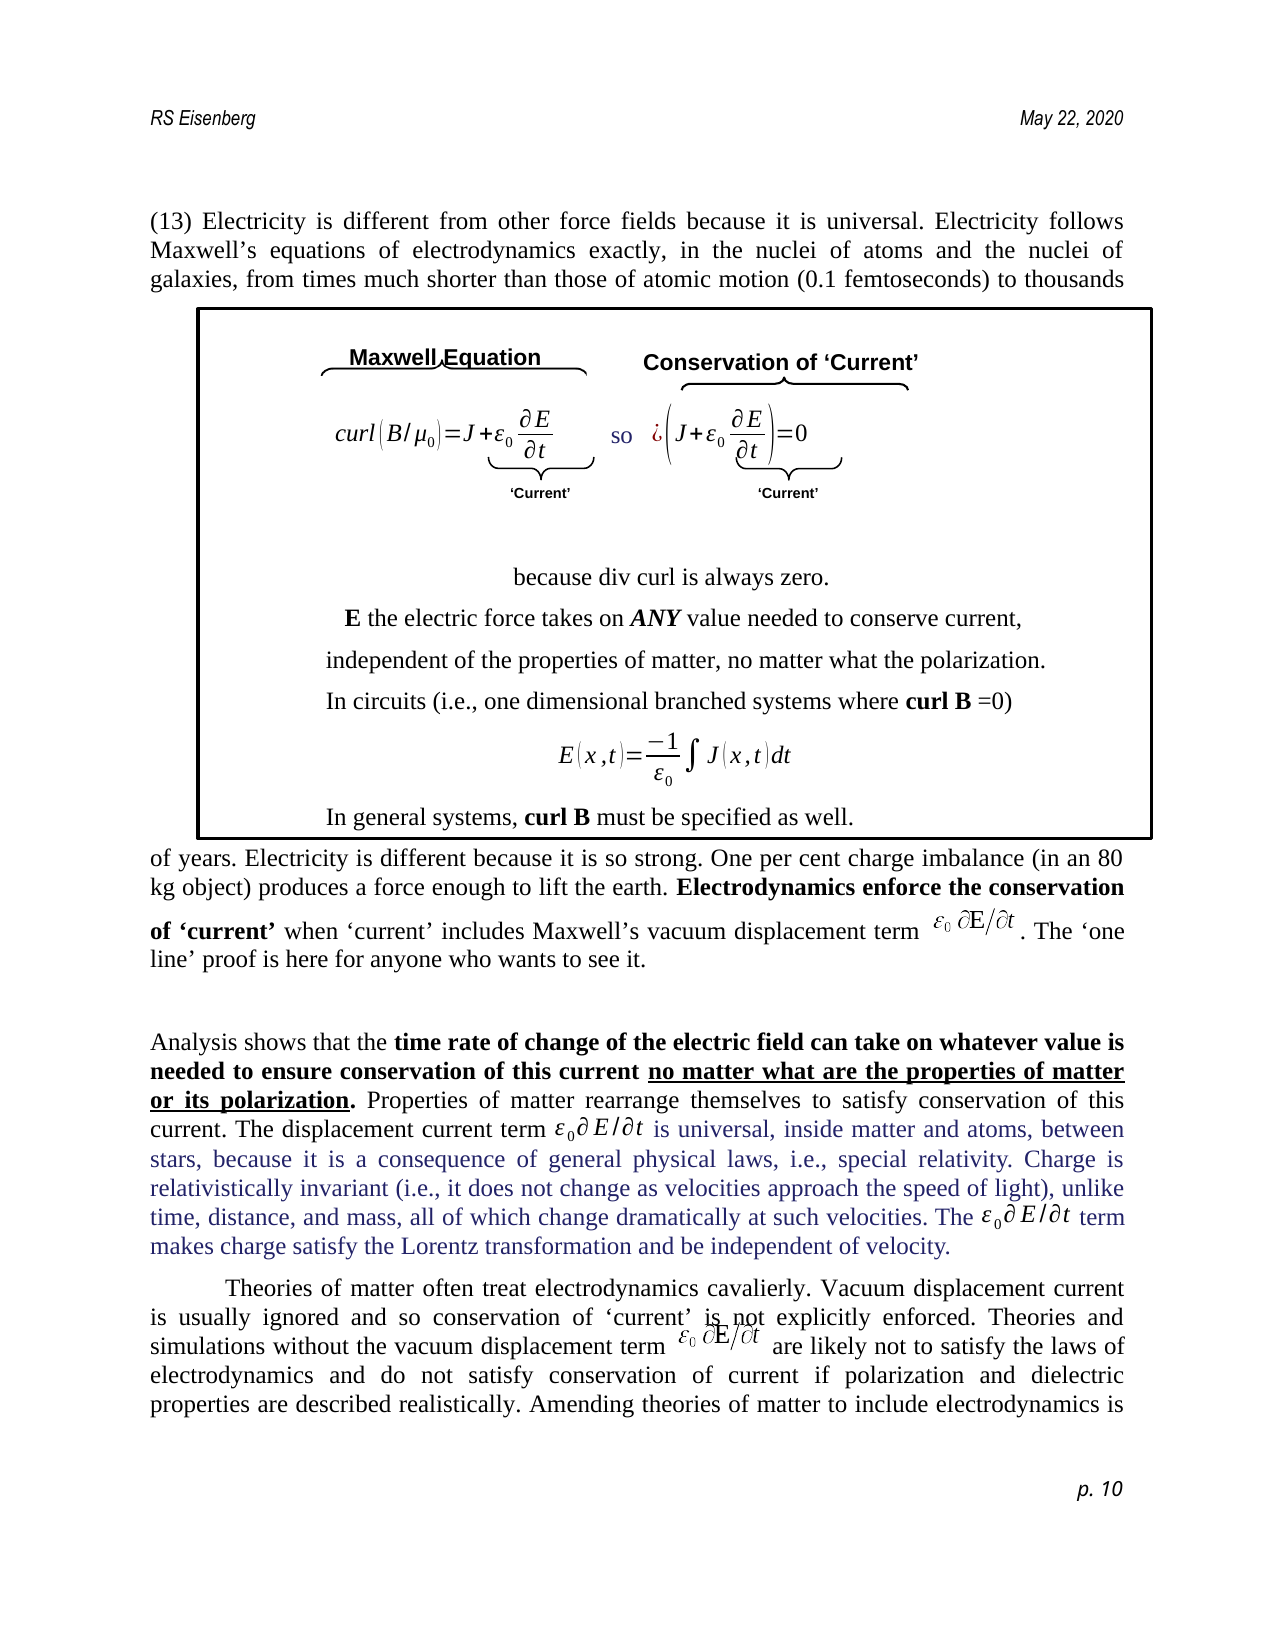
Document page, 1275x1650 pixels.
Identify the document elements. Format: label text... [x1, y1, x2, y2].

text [150, 1273, 1125, 1419]
text (13) Electricity is different from other force fields because it is universal. Electricity follows Maxwell’s equations of electrodynamics exactly, in the nuclei of atoms and the nuclei of galaxies, from times much shorter than those of atomic motion (0.1 femtoseconds) to thousands of years. Electricity is different because it is so strong. One per cent charge imbalance (in an 80 kg object) produces a force enough to lift the earth. Electrodynamics enforce the conservation of ‘current’ when ‘current’ includes Maxwell’s vacuum displacement term . The ‘one line’ proof is here for anyone who wants to see it. [150, 206, 1125, 973]
text Analysis shows that the time rate of change of the electric field can take on whatever value is needed to ensure conservation of this current no matter what are the properties of matter or its polarization. Properties of matter rearrange themselves to satisfy conservation of this current. The displacement current term is universal, inside matter and atoms, between stars, because it is a consequence of general physical laws, i.e., special relativity. Charge is relativistically invariant (i.e., it does not change as velocities approach the speed of light), unlike time, distance, and mass, all of which change dramatically at such velocities. The term makes charge satisfy the Lorentz transformation and be independent of velocity. [150, 1027, 1125, 1260]
